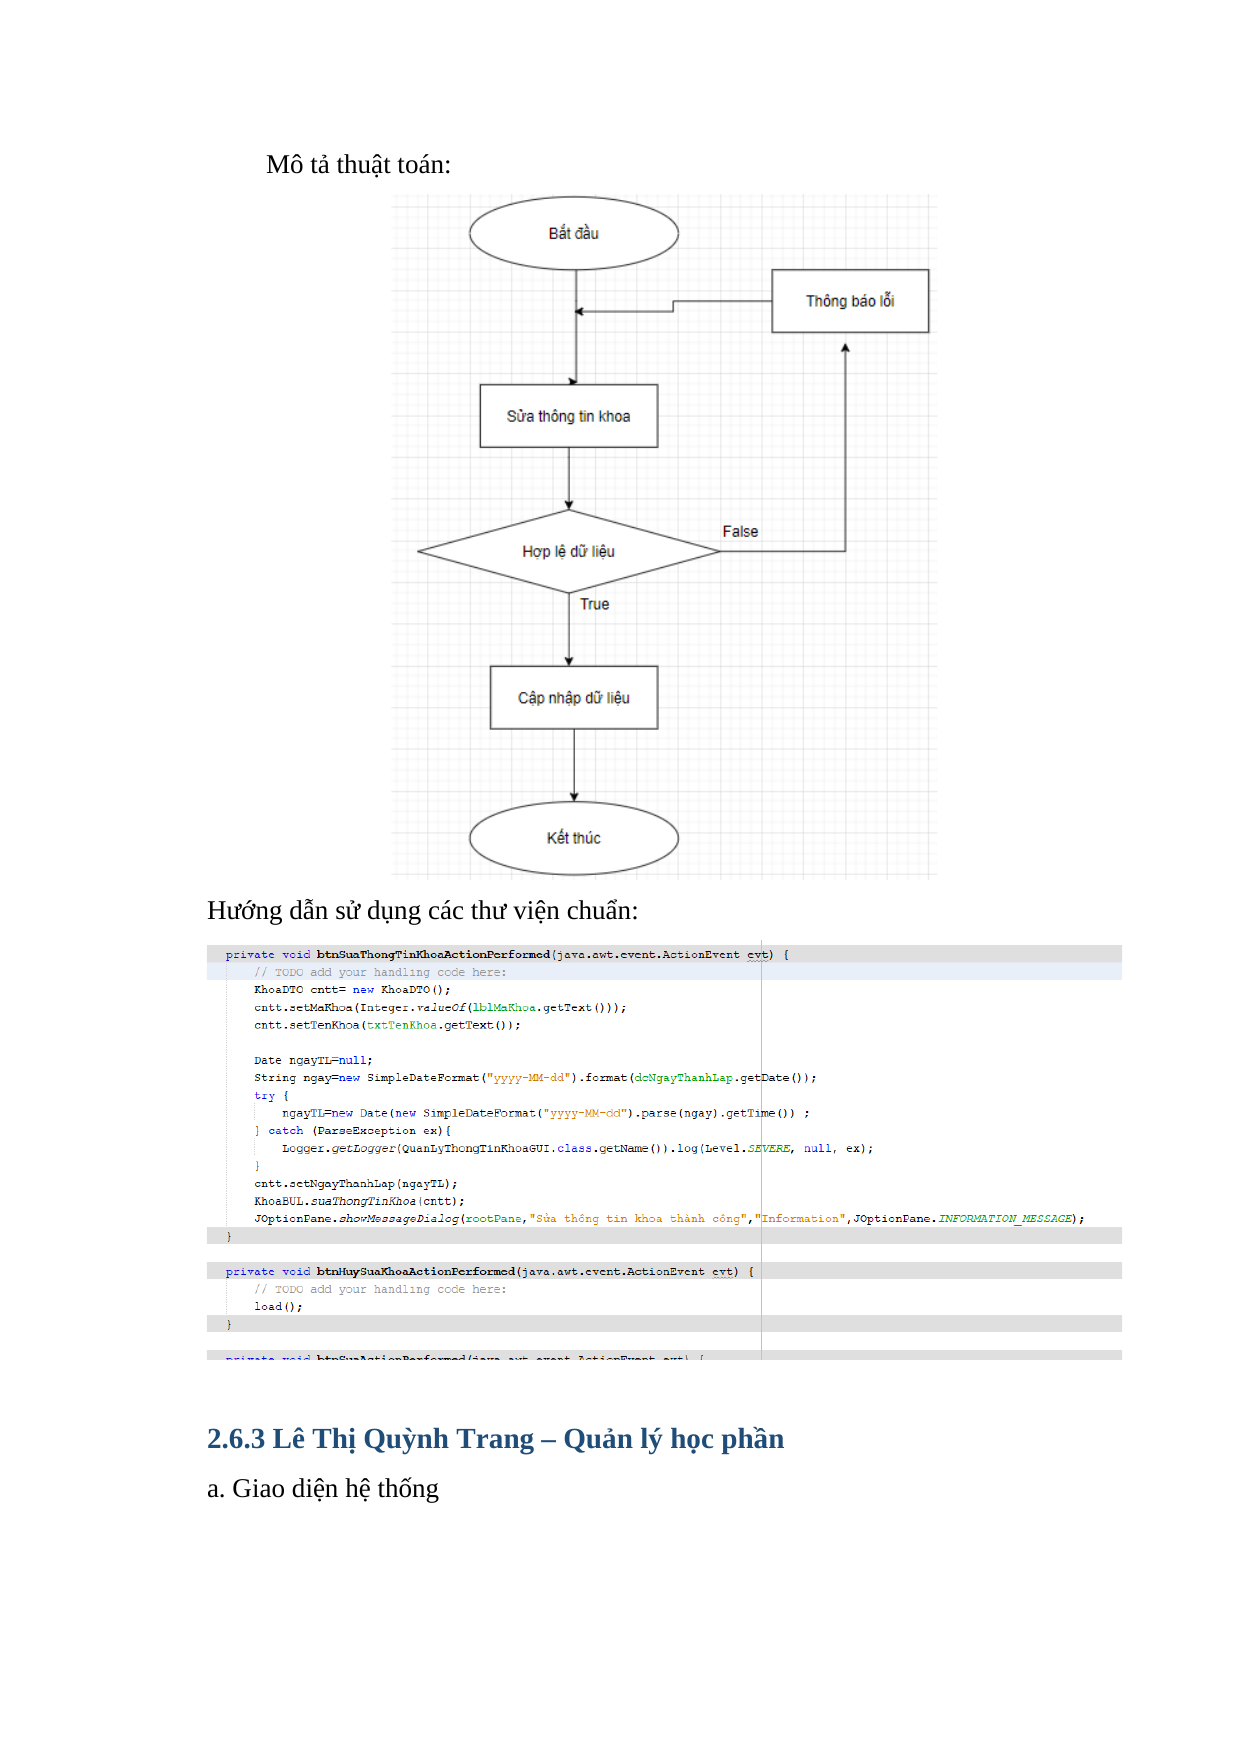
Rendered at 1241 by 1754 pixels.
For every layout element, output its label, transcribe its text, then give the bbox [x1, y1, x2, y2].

subtitle 2.6.3 Lê Thị Quỳnh Trang – Quản lý học phần [207, 1421, 1122, 1455]
picture [391, 194, 938, 880]
text Hướng dẫn sử dụng các thư viện chuẩn: [207, 894, 1122, 925]
picture [206, 940, 1123, 1360]
text a. Giao diện hệ thống [207, 1472, 1122, 1503]
text Mô tả thuật toán: [207, 148, 1122, 179]
